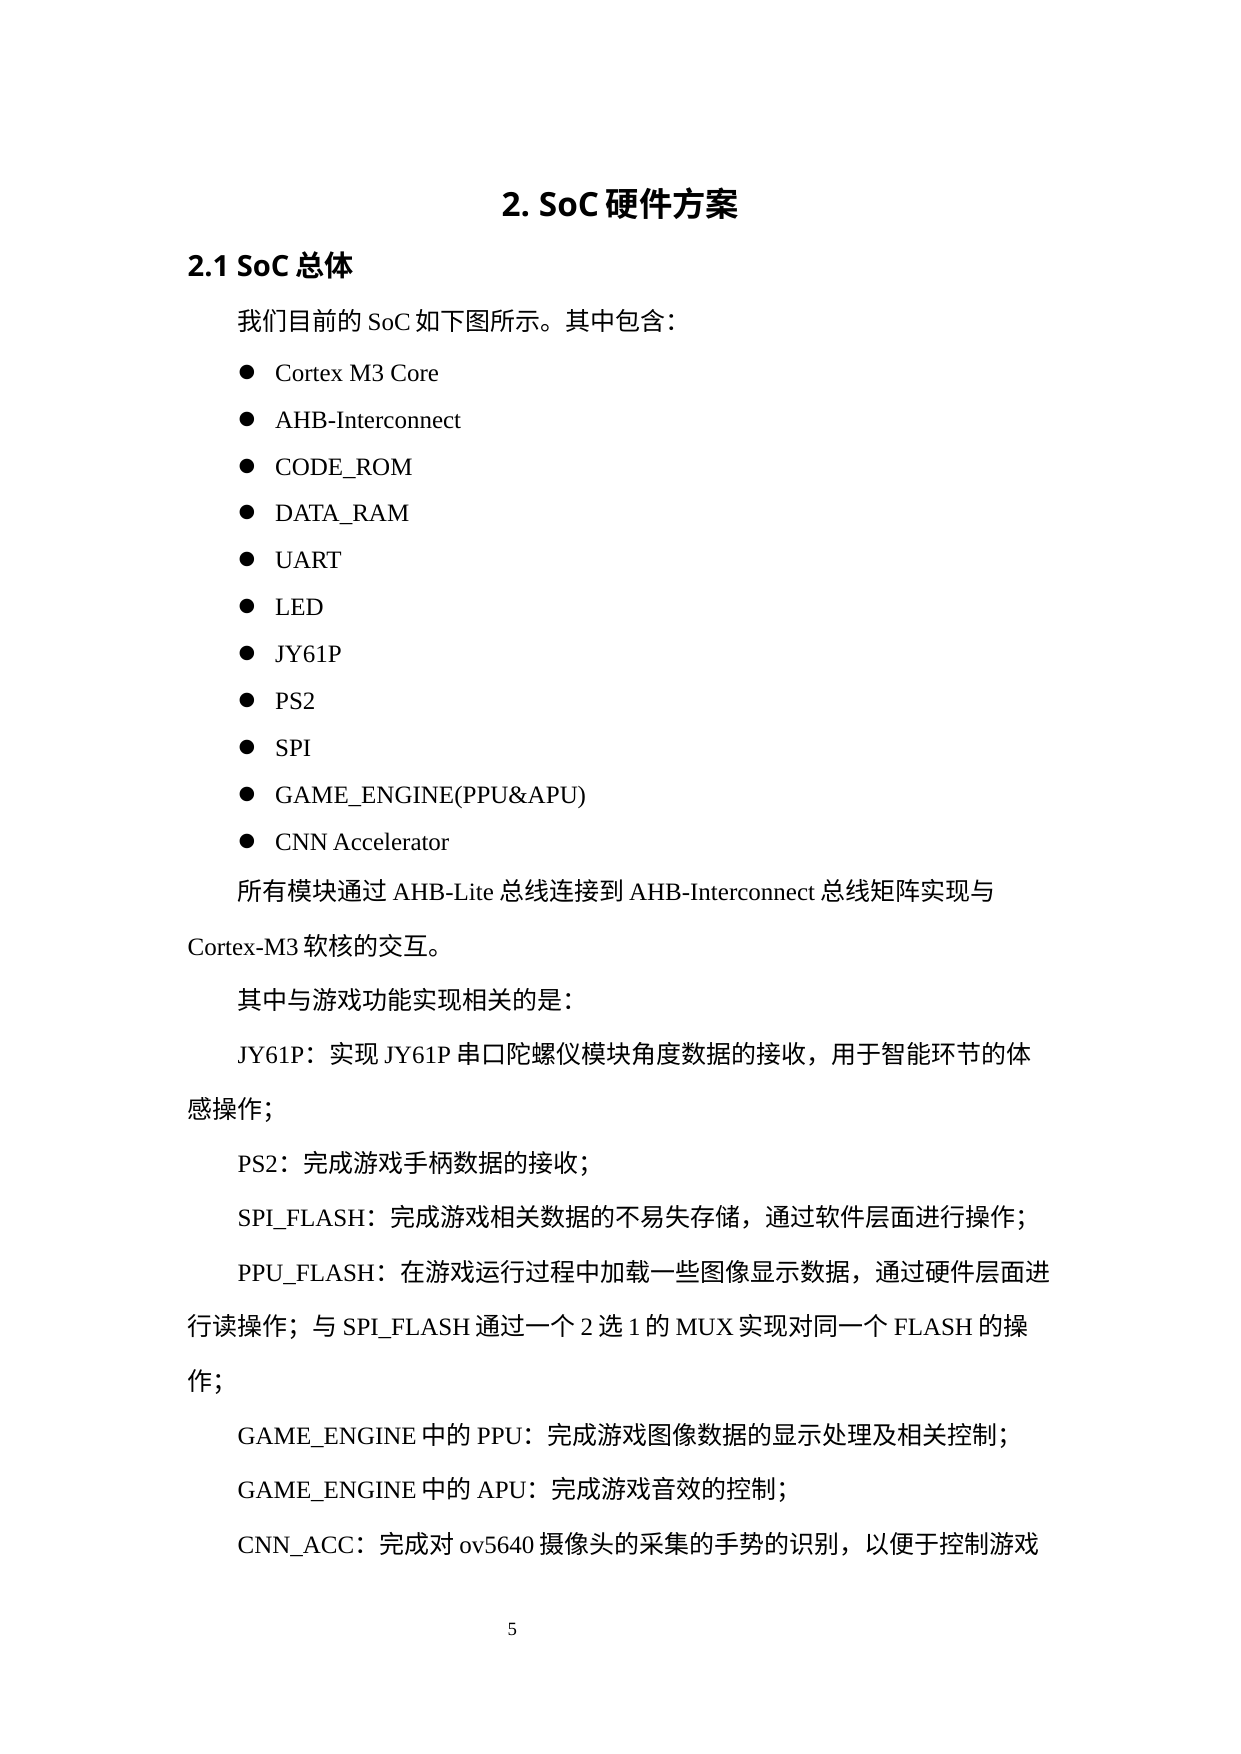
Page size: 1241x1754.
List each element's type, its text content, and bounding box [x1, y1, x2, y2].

list DATA_RAM [187, 497, 1053, 529]
text 我们目前的SoC如下图所示。其中包含： [187, 302, 1053, 338]
text GAME_ENGINE中的PPU：完成游戏图像数据的显示处理及相关控制； [187, 1415, 1053, 1452]
text 其中与游戏功能实现相关的是： [187, 980, 1053, 1017]
list Cortex M3 Core [187, 356, 1053, 388]
list SPI [187, 731, 1053, 763]
list PS2 [187, 684, 1053, 717]
text PPU_FLASH：在游戏运行过程中加载一些图像显示数据，通过硬件层面进行读操作；与SPI_FLASH通过一个2选1的MUX实现对同一个FLASH的操作； [187, 1252, 1053, 1397]
list JY61P [187, 637, 1053, 670]
subtitle SoC硬件方案 [187, 178, 1053, 227]
text GAME_ENGINE中的APU：完成游戏音效的控制； [187, 1470, 1053, 1506]
list UART [187, 543, 1053, 576]
list CNN Accelerator [187, 825, 1053, 857]
text PS2：完成游戏手柄数据的接收； [187, 1143, 1053, 1180]
list AHB-Interconnect [187, 403, 1053, 435]
list CODE_ROM [187, 450, 1053, 482]
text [187, 1524, 1053, 1560]
text 所有模块通过AHB-Lite总线连接到AHB-Interconnect总线矩阵实现与Cortex-M3软核的交互。 [187, 872, 1053, 962]
list GAME_ENGINE(PPU&APU) [187, 778, 1053, 810]
text SPI_FLASH：完成游戏相关数据的不易失存储，通过软件层面进行操作； [187, 1198, 1053, 1234]
list LED [187, 590, 1053, 623]
text JY61P：实现JY61P串口陀螺仪模块角度数据的接收，用于智能环节的体感操作； [187, 1035, 1053, 1125]
subtitle 2.1 SoC总体 [187, 243, 1053, 285]
